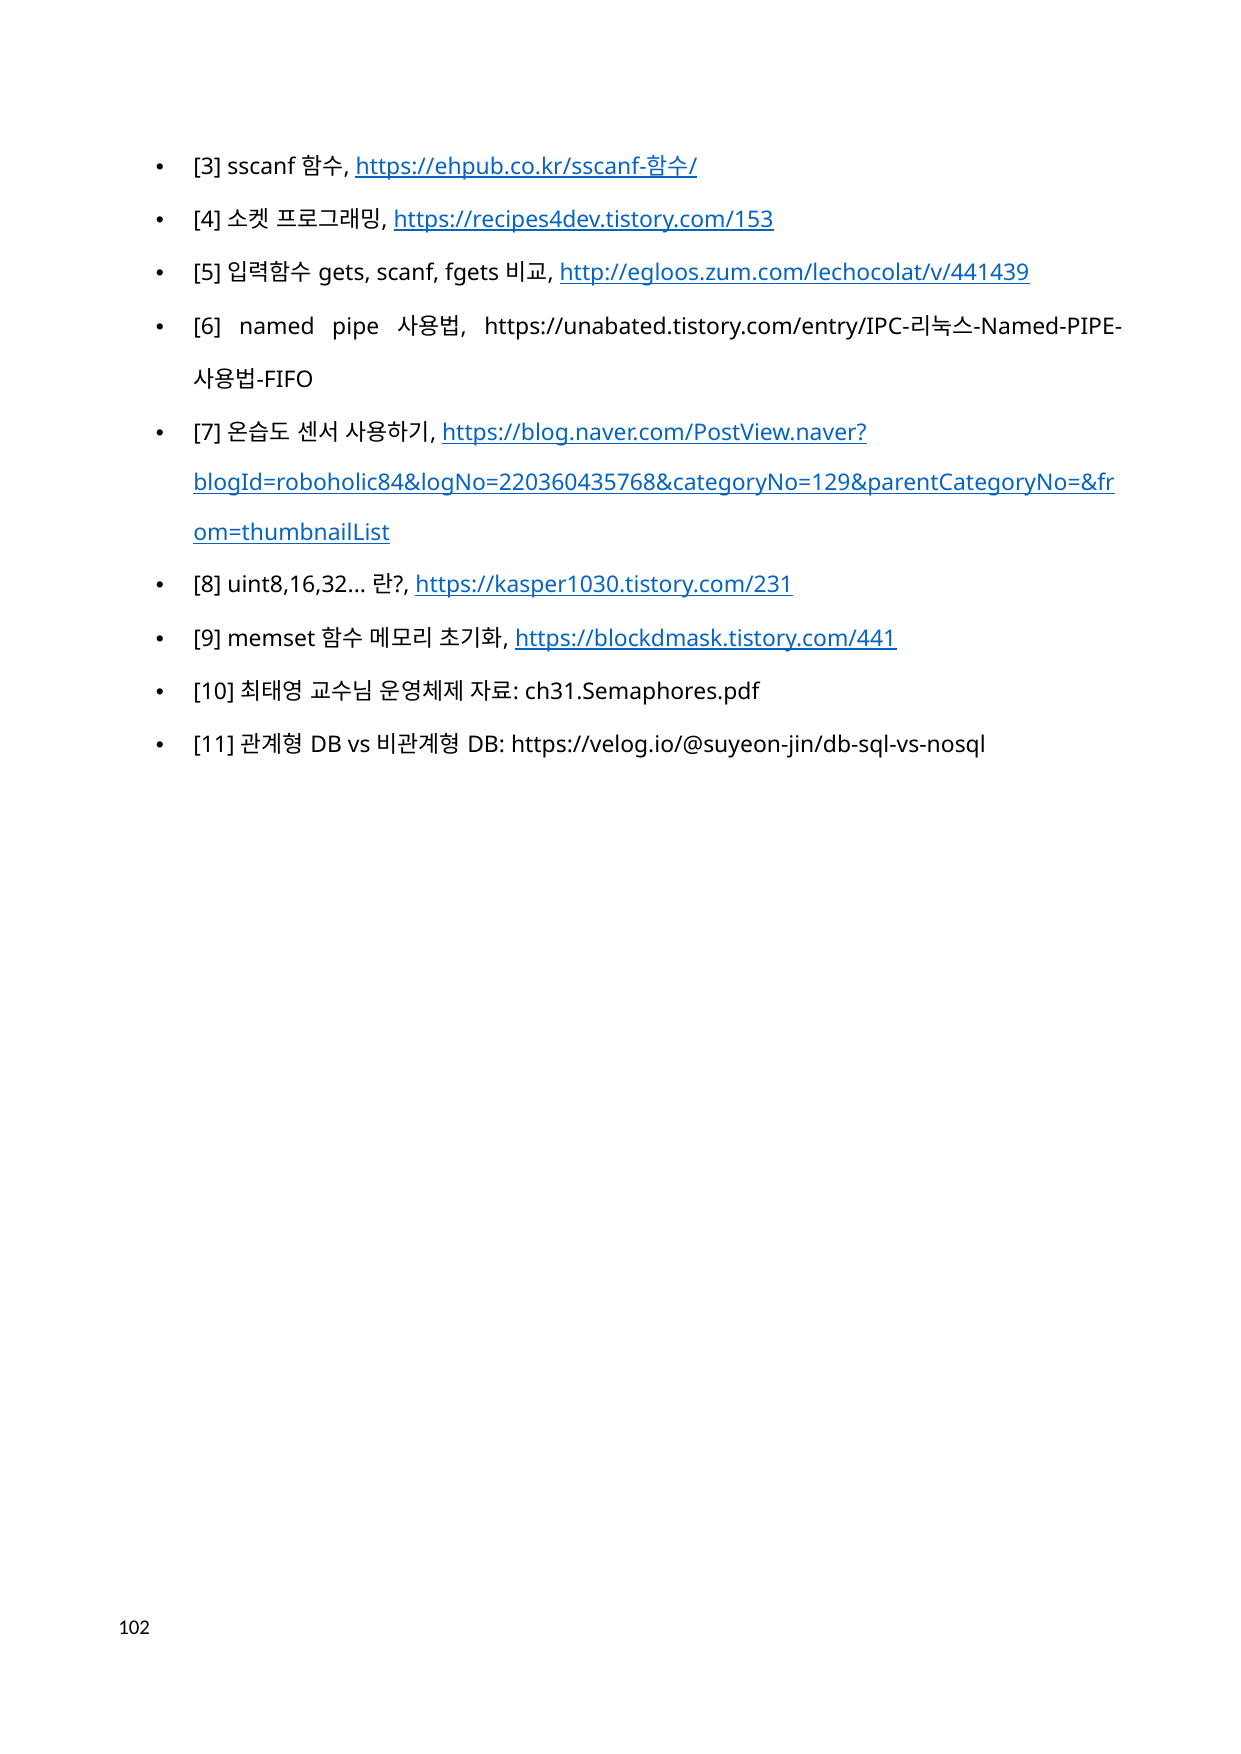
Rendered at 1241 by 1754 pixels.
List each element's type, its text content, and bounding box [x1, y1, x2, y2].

list [11] 관계형 DB vs 비관계형 DB: https://velog.io/@suyeon-jin/db-sql-vs-nosql [156, 726, 1122, 759]
list [9] memset 함수 메모리 초기화, https://blockdmask.tistory.com/441 [156, 619, 1122, 653]
list [6] named pipe 사용법, https://unabated.tistory.com/entry/IPC-리눅스-Named-PIPE-사용법-FIFO [156, 308, 1122, 394]
list [4] 소켓 프로그래밍, https://recipes4dev.tistory.com/153 [156, 201, 1122, 234]
list [7] 온습도 센서 사용하기, https://blog.naver.com/PostView.naver?blogId=roboholic84&logNo=220360435768&categoryNo=129&parentCategoryNo=&from=thumbnailList [156, 414, 1122, 547]
list [10] 최태영 교수님 운영체제 자료: ch31.Semaphores.pdf [156, 673, 1122, 706]
list [5] 입력함수 gets, scanf, fgets 비교, http://egloos.zum.com/lechocolat/v/441439 [156, 254, 1122, 288]
list [3] sscanf 함수, https://ehpub.co.kr/sscanf-함수/ [156, 148, 1122, 181]
list [8] uint8,16,32... 란?, https://kasper1030.tistory.com/231 [156, 566, 1122, 599]
